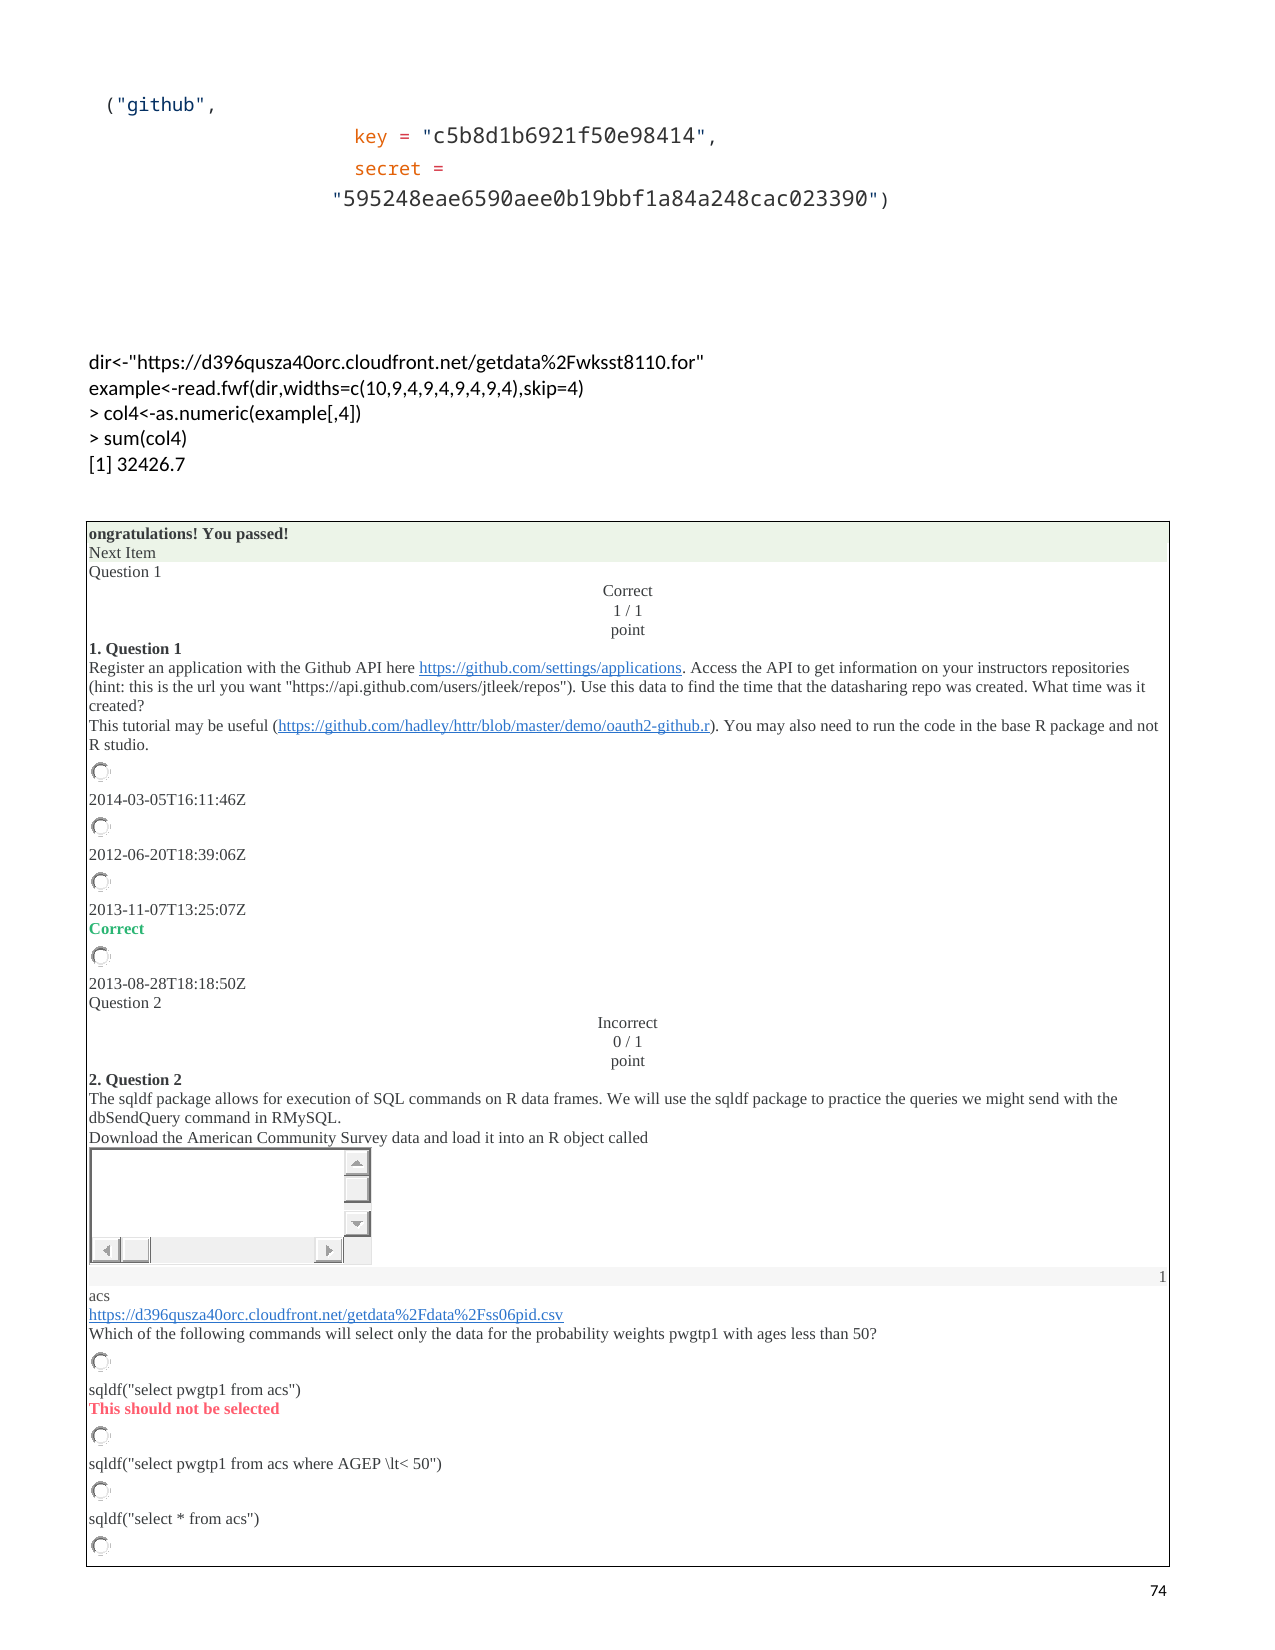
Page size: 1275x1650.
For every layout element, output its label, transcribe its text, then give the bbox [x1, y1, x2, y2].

text Which of the following commands will select only the data for the probability weights pwgtp1 with ages less than 50? [89, 1324, 1167, 1343]
text 2012-06-20T18:39:06Z [89, 845, 1167, 864]
text sqldf("select pwgtp1 from acs") [89, 1379, 1167, 1398]
text sqldf("select * from acs") [89, 1509, 1167, 1528]
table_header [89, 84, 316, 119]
text > sum(col4) [89, 426, 1167, 451]
text https://d396qusza40orc.cloudfront.net/getdata%2Fdata%2Fss06pid.csv [89, 1305, 1167, 1324]
subtitle 1. Question 1 [89, 639, 1167, 658]
text Incorrect [89, 1012, 1167, 1032]
text > col4<-as.numeric(example[,4]) [89, 400, 1167, 426]
text The sqldf package allows for execution of SQL commands on R data frames. We will use the sqldf package to practice the queries we might send with the dbSendQuery command in RMySQL. [89, 1089, 1167, 1127]
text Question 1 [89, 562, 1167, 581]
text point [89, 1051, 1167, 1070]
text Correct [89, 581, 1167, 600]
text 1 [89, 1267, 1167, 1286]
text acs [89, 1286, 1167, 1305]
text This tutorial may be useful (https://github.com/hadley/httr/blob/master/demo/oauth2-github.r). You may also need to run the code in the base R package and not R studio. [89, 715, 1167, 754]
text ongratulations! You passed! [87, 522, 1169, 543]
text 2013-08-28T18:18:50Z [89, 974, 1167, 993]
text dir<-"https://d396qusza40orc.cloudfront.net/getdata%2Fwksst8110.for" [89, 349, 1167, 375]
text sqldf("select pwgtp1 from acs where AGEP \lt< 50") [89, 1453, 1167, 1473]
text [1] 32426.7 [89, 451, 1167, 476]
text example<-read.fwf(dir,widths=c(10,9,4,9,4,9,4,9,4),skip=4) [89, 375, 1167, 400]
text Next Item [89, 543, 1167, 562]
text This should not be selected [89, 1398, 1167, 1418]
text Download the American Community Survey data and load it into an R object called [89, 1127, 1167, 1147]
text 2014-03-05T16:11:46Z [89, 789, 1167, 809]
subtitle 2. Question 2 [89, 1070, 1167, 1089]
text point [89, 619, 1167, 639]
text Question 2 [89, 993, 1167, 1012]
text 2013-11-07T13:25:07Z [89, 900, 1167, 919]
text Register an application with the Github API here https://github.com/settings/applications. Access the API to get information on your instructors repositories (hint: this is the url you want "https://api.github.com/users/jtleek/repos"). Use this data to find the time that the datasharing repo was created. What time was it created? [89, 658, 1167, 715]
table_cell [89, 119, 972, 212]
text Correct [89, 919, 1167, 938]
text 0 / 1 [89, 1032, 1167, 1051]
text 1 / 1 [89, 600, 1167, 619]
